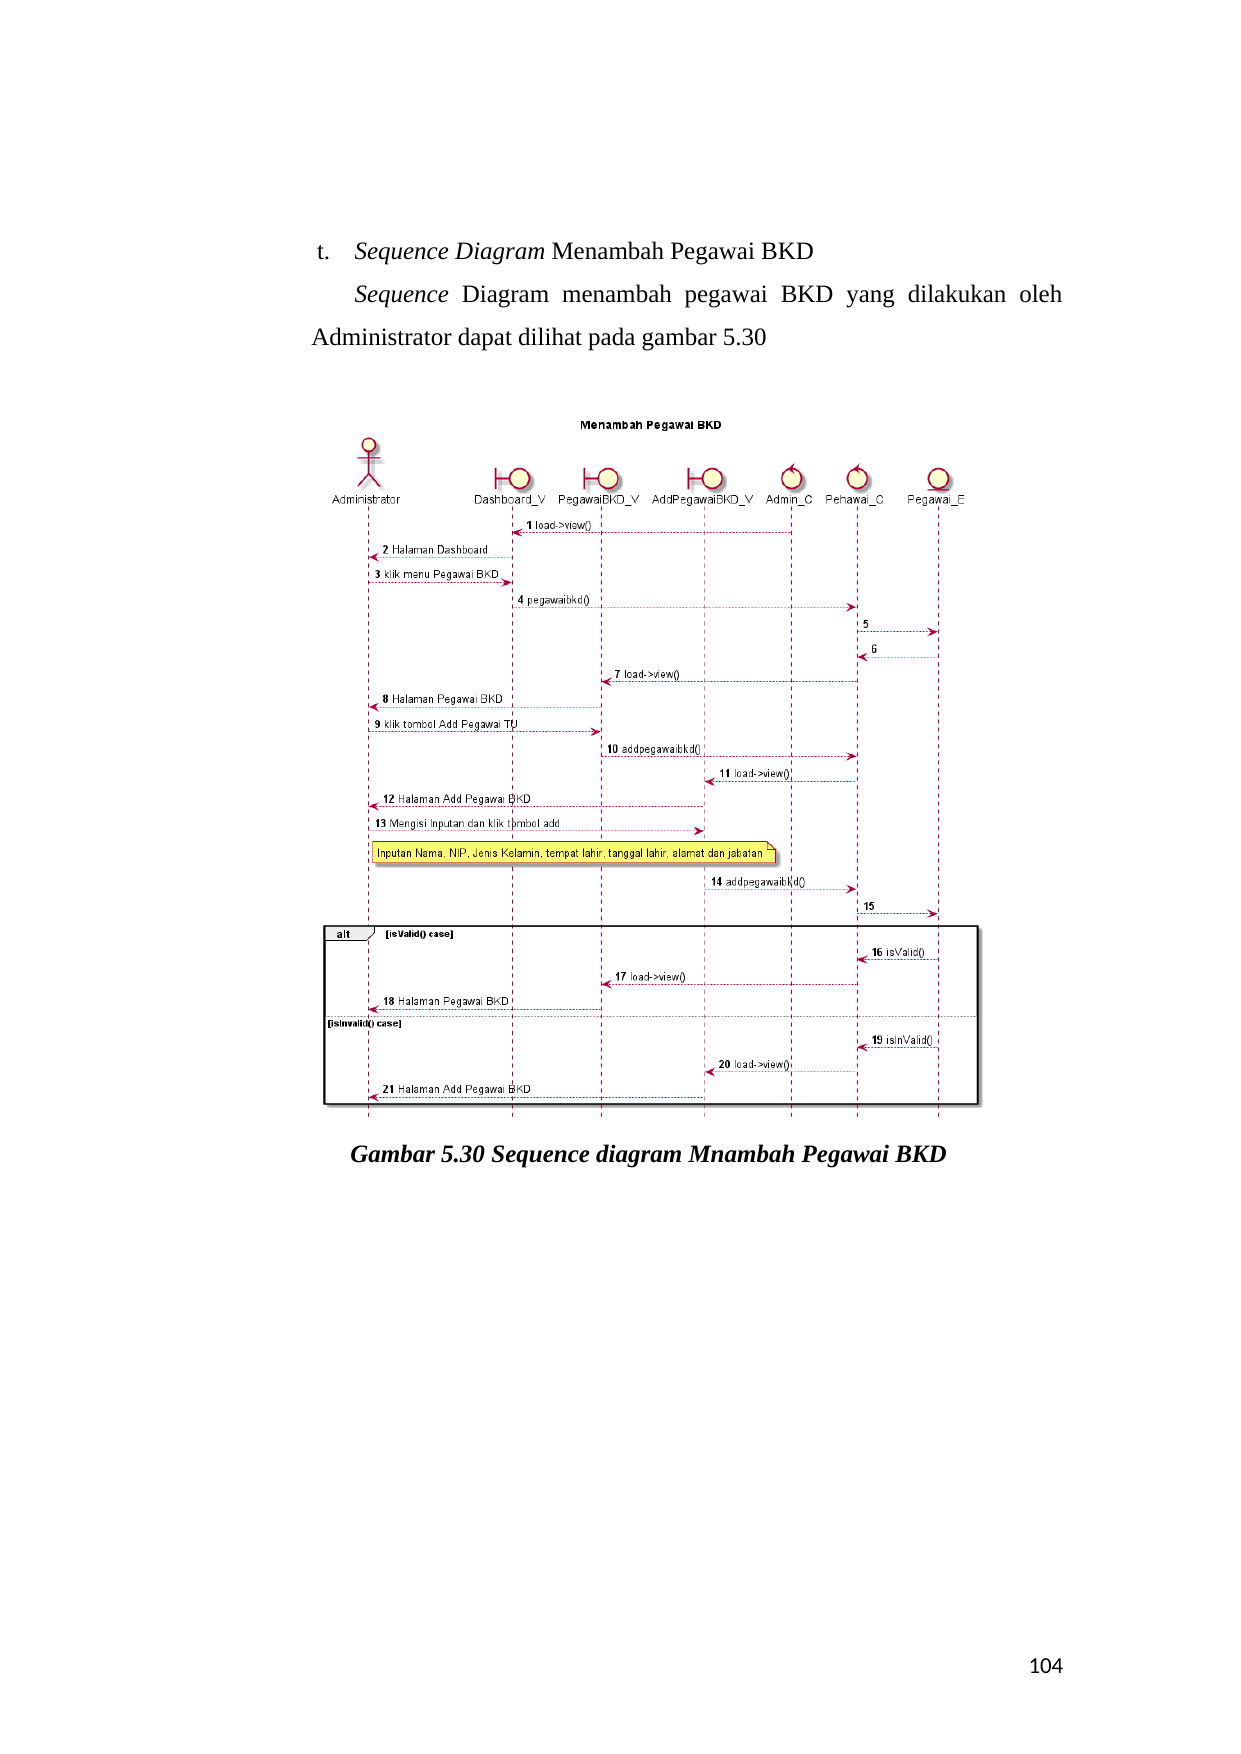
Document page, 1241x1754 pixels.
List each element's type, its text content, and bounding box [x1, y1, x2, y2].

list Sequence Diagram Menambah Pegawai BKD [317, 236, 1063, 265]
list Sequence Diagram menambah pegawai BKD yang dilakukan oleh Administrator dapat dilihat pada gambar 5.30 [311, 279, 1063, 351]
picture [313, 408, 986, 1126]
text Gambar 5.30 Sequence diagram Mnambah Pegawai BKD [236, 1139, 1063, 1168]
